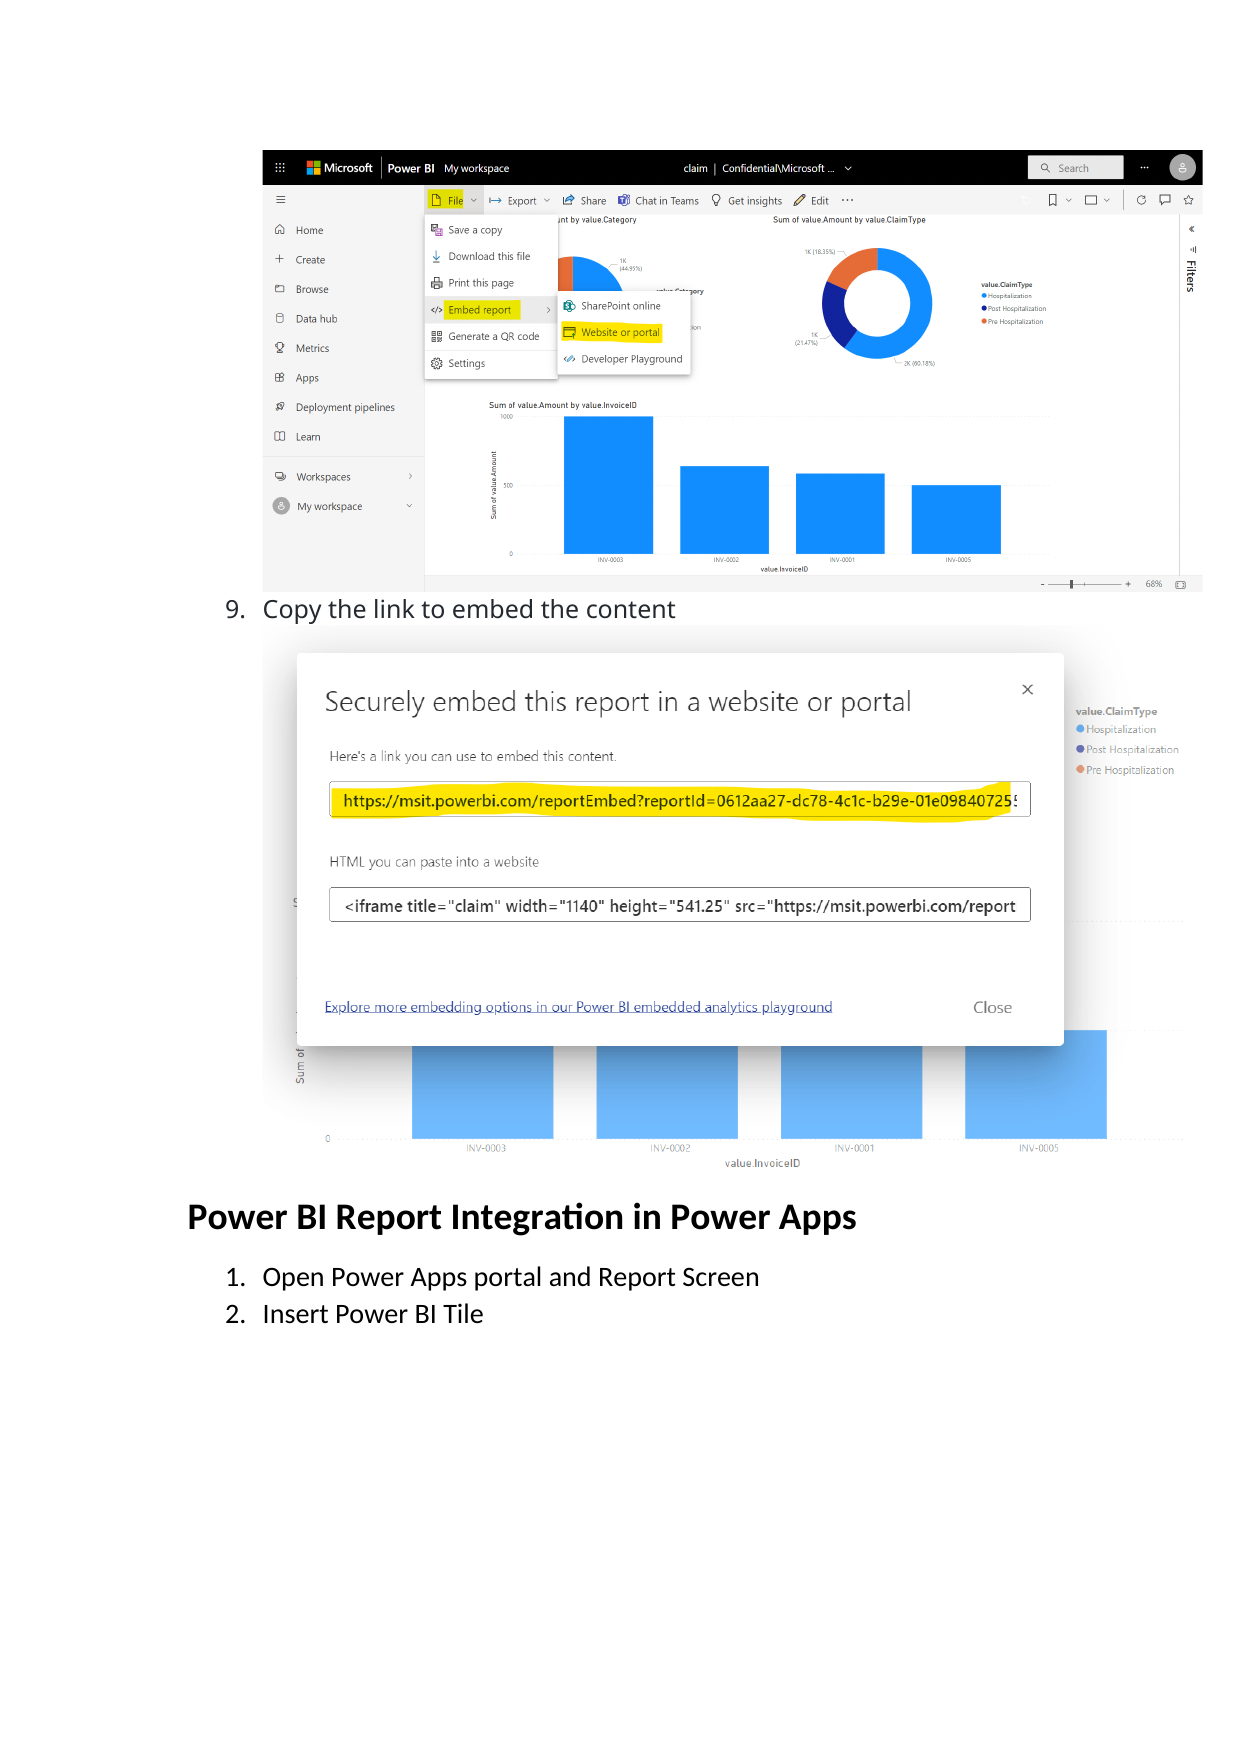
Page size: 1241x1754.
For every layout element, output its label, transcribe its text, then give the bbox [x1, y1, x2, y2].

picture [262, 625, 1203, 1169]
list Insert Power BI Tile [225, 1296, 1090, 1331]
list Open Power Apps portal and Report Screen [225, 1259, 1090, 1294]
picture [262, 150, 1203, 592]
list Copy the link to embed the content [225, 591, 1090, 625]
text Power BI Report Integration in Power Apps [187, 1193, 1090, 1239]
